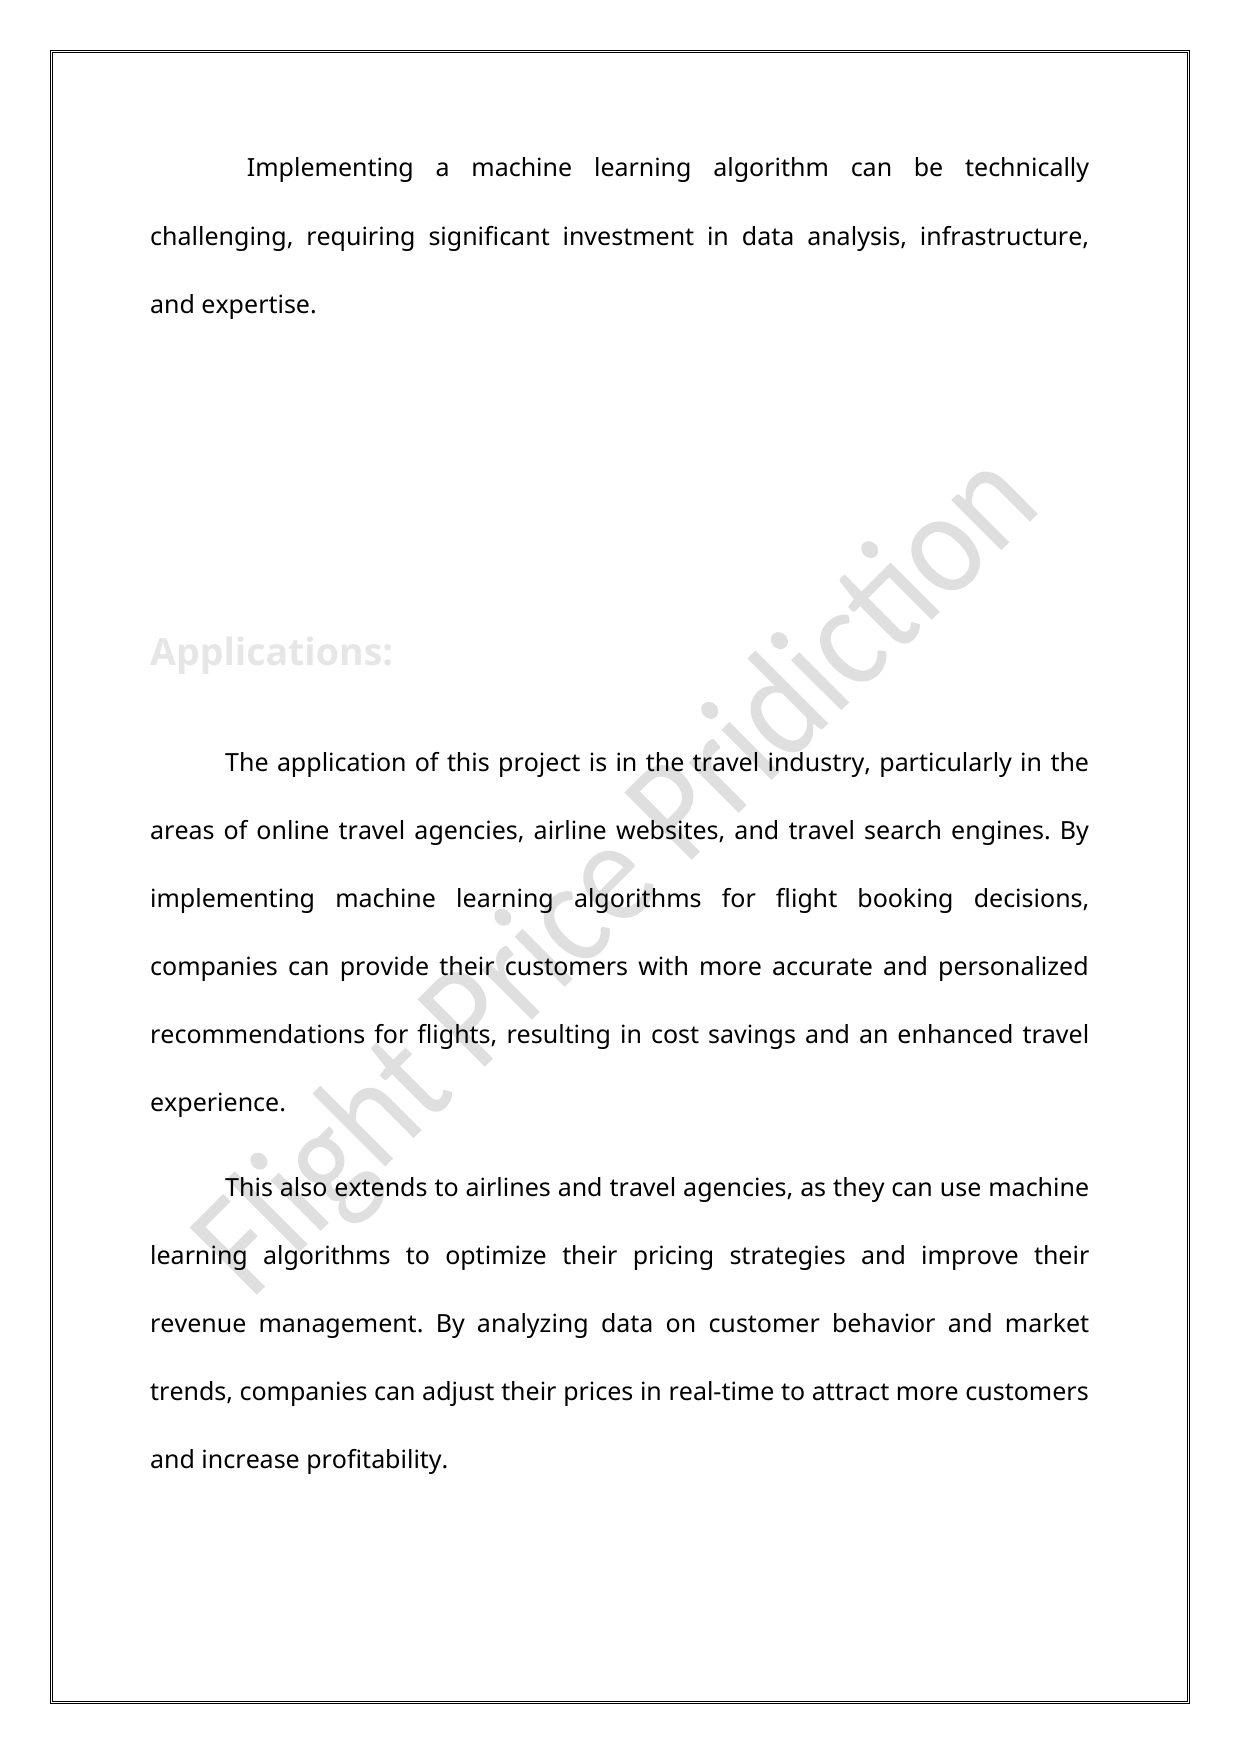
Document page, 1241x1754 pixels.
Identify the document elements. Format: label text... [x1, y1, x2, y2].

text Applications: [150, 625, 1090, 676]
text Implementing a machine learning algorithm can be technically challenging, requiring significant investment in data analysis, infrastructure, and expertise. [150, 150, 1090, 320]
text This also extends to airlines and travel agencies, as they can use machine learning algorithms to optimize their pricing strategies and improve their revenue management. By analyzing data on customer behavior and market trends, companies can adjust their prices in real-time to attract more customers and increase profitability. [150, 1169, 1090, 1476]
text The application of this project is in the travel industry, particularly in the areas of online travel agencies, airline websites, and travel search engines. By implementing machine learning algorithms for flight booking decisions, companies can provide their customers with more accurate and personalized recommendations for flights, resulting in cost savings and an enhanced travel experience. [150, 744, 1090, 1119]
